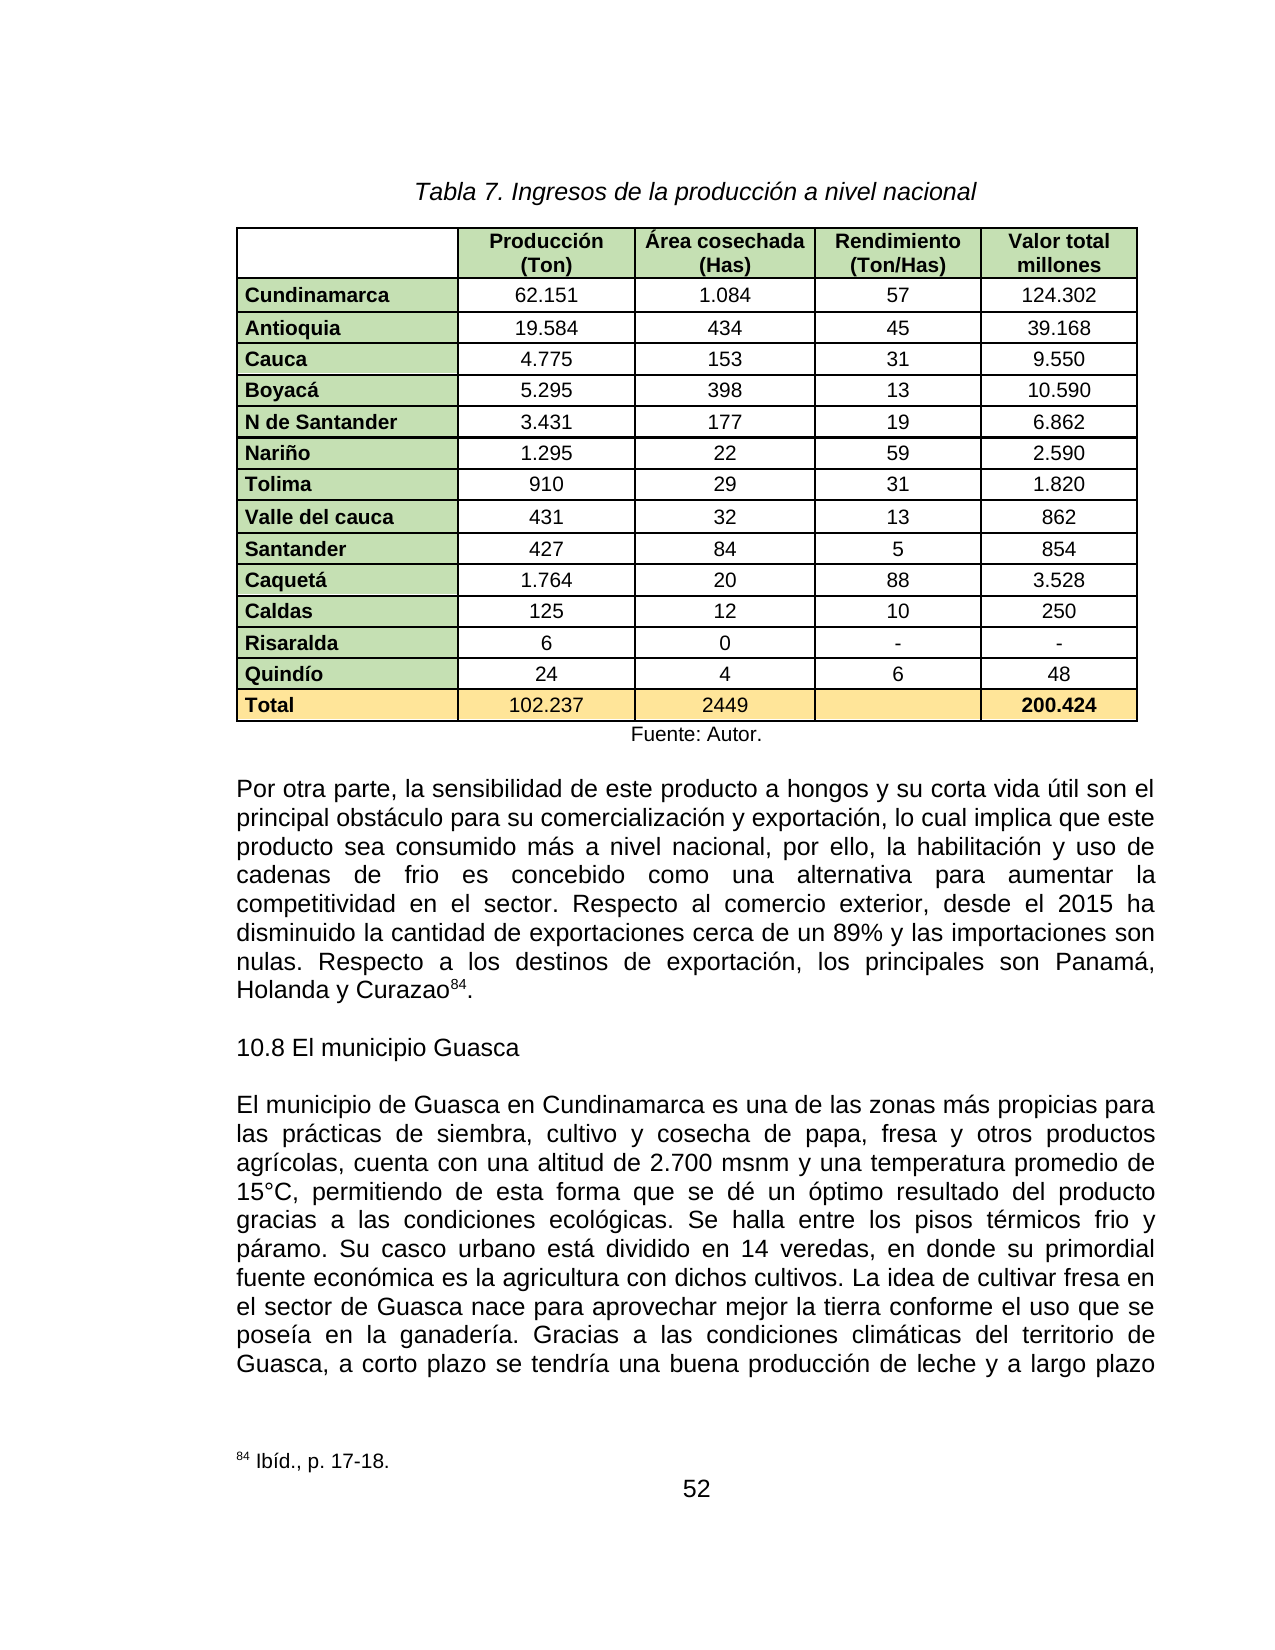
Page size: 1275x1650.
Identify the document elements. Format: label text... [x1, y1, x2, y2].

table_cell Risaralda [238, 628, 457, 657]
table_cell 125 [459, 597, 634, 626]
table_cell Caquetá [238, 565, 457, 594]
text Fuente: Autor. [236, 722, 1157, 746]
table_cell 13 [816, 376, 980, 405]
table_cell 31 [816, 470, 980, 499]
table_cell 177 [636, 407, 814, 436]
table_cell 20 [636, 565, 814, 594]
table_cell 5 [816, 534, 980, 563]
table_cell 6.862 [982, 407, 1136, 436]
table_cell 431 [459, 501, 634, 532]
table_cell 1.084 [636, 279, 814, 311]
table_cell Caldas [238, 597, 457, 626]
table_cell Nariño [238, 439, 457, 468]
table_cell 1.295 [459, 439, 634, 468]
text Por otra parte, la sensibilidad de este producto a hongos y su corta vida útil son el principal obstáculo para su comercialización y exportación, lo cual implica que este producto sea consumido más a nivel nacional, por ello, la habilitación y uso de cadenas de frio es concebido como una alternativa para aumentar la competitividad en el sector. Respecto al comercio exterior, desde el 2015 ha disminuido la cantidad de exportaciones cerca de un 89% y las importaciones son nulas. Respecto a los destinos de exportación, los principales son Panamá, Holanda y Curazao. [236, 774, 1157, 1004]
table_cell [816, 690, 980, 719]
table_cell 153 [636, 344, 814, 373]
table_cell 854 [982, 534, 1136, 563]
table_cell 12 [636, 597, 814, 626]
table_cell 250 [982, 597, 1136, 626]
table_cell Tolima [238, 470, 457, 499]
table_cell Quindío [238, 659, 457, 688]
table_cell - [982, 628, 1136, 657]
table_cell 84 [636, 534, 814, 563]
table_cell 5.295 [459, 376, 634, 405]
table_cell 10 [816, 597, 980, 626]
table_header Rendimiento (Ton/Has) [816, 229, 980, 277]
table_cell 3.528 [982, 565, 1136, 594]
table_cell 6 [816, 659, 980, 688]
table_cell 4.775 [459, 344, 634, 373]
table_cell 62.151 [459, 279, 634, 311]
table_cell 59 [816, 439, 980, 468]
table_cell 1.764 [459, 565, 634, 594]
table_cell 398 [636, 376, 814, 405]
table_cell 1.820 [982, 470, 1136, 499]
table_cell Total [238, 690, 457, 719]
table_cell 6 [459, 628, 634, 657]
table_cell 19 [816, 407, 980, 436]
table_cell 31 [816, 344, 980, 373]
table_cell 200.424 [982, 690, 1136, 719]
table_cell 434 [636, 313, 814, 342]
table_cell 32 [636, 501, 814, 532]
table_cell 102.237 [459, 690, 634, 719]
table_cell 124.302 [982, 279, 1136, 311]
table_header Producción (Ton) [459, 229, 634, 277]
table_cell 2.590 [982, 439, 1136, 468]
table_header [238, 229, 457, 277]
table_cell 45 [816, 313, 980, 342]
table_cell 10.590 [982, 376, 1136, 405]
table_header Valor total millones [982, 229, 1136, 277]
table_cell Valle del cauca [238, 501, 457, 532]
table_cell 48 [982, 659, 1136, 688]
table_cell 19.584 [459, 313, 634, 342]
table_cell 3.431 [459, 407, 634, 436]
table_cell 9.550 [982, 344, 1136, 373]
table_cell 88 [816, 565, 980, 594]
table_header Área cosechada (Has) [636, 229, 814, 277]
table_cell 862 [982, 501, 1136, 532]
table_cell Boyacá [238, 376, 457, 405]
table_cell - [816, 628, 980, 657]
table_cell 13 [816, 501, 980, 532]
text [236, 1091, 1157, 1378]
table_cell 2449 [636, 690, 814, 719]
table_cell 24 [459, 659, 634, 688]
table_cell 29 [636, 470, 814, 499]
table_cell 910 [459, 470, 634, 499]
table_cell 0 [636, 628, 814, 657]
table_cell 39.168 [982, 313, 1136, 342]
table_cell Cundinamarca [238, 279, 457, 311]
table_cell N de Santander [238, 407, 457, 436]
table_cell Santander [238, 534, 457, 563]
table_cell 4 [636, 659, 814, 688]
table_cell 427 [459, 534, 634, 563]
text Tabla 7. Ingresos de la producción a nivel nacional [236, 177, 1157, 206]
table_cell 57 [816, 279, 980, 311]
table_cell 22 [636, 439, 814, 468]
table_cell Antioquia [238, 313, 457, 342]
table_cell Cauca [238, 344, 457, 373]
subtitle 10.8 El municipio Guasca [236, 1033, 1157, 1062]
